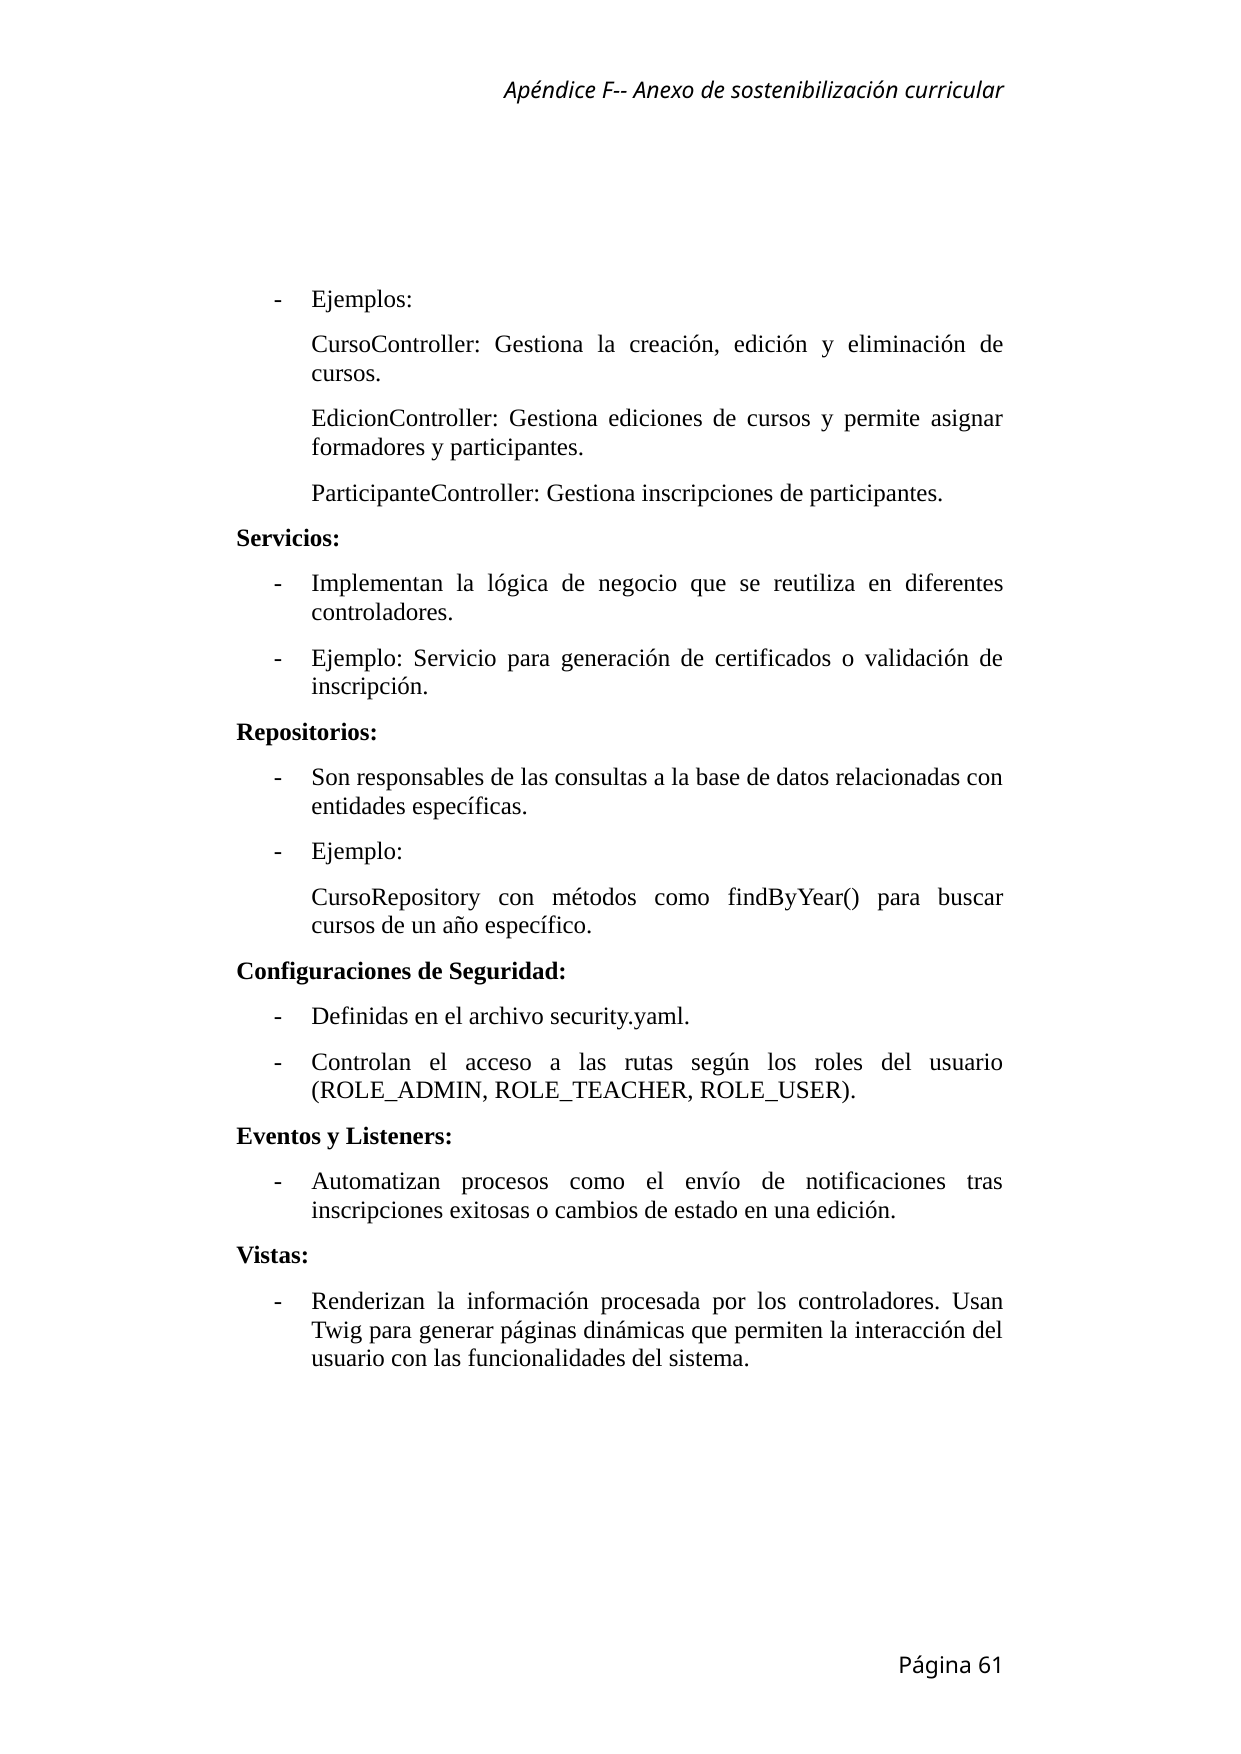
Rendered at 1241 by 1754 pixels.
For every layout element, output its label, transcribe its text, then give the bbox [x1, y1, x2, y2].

list Implementan la lógica de negocio que se reutiliza en diferentes controladores. [274, 568, 1004, 626]
text Servicios: [236, 523, 1004, 552]
text ParticipanteController: Gestiona inscripciones de participantes. [311, 478, 1004, 506]
list Controlan el acceso a las rutas según los roles del usuario (ROLE_ADMIN, ROLE_TEACHER, ROLE_USER). [274, 1047, 1004, 1104]
list Son responsables de las consultas a la base de datos relacionadas con entidades específicas. [274, 762, 1004, 820]
list Ejemplo: [274, 836, 1004, 865]
text Repositorios: [236, 717, 1004, 746]
text EdicionController: Gestiona ediciones de cursos y permite asignar formadores y participantes. [311, 403, 1004, 461]
list Renderizan la información procesada por los controladores. Usan Twig para generar páginas dinámicas que permiten la interacción del usuario con las funcionalidades del sistema. [274, 1286, 1004, 1372]
list Ejemplos: [274, 284, 1004, 313]
text Eventos y Listeners: [236, 1121, 1004, 1150]
text Configuraciones de Seguridad: [236, 956, 1004, 985]
list Ejemplo: Servicio para generación de certificados o validación de inscripción. [274, 643, 1004, 700]
list Automatizan procesos como el envío de notificaciones tras inscripciones exitosas o cambios de estado en una edición. [274, 1166, 1004, 1224]
list Definidas en el archivo security.yaml. [274, 1001, 1004, 1030]
text Vistas: [236, 1241, 1004, 1269]
text CursoController: Gestiona la creación, edición y eliminación de cursos. [311, 329, 1004, 387]
text CursoRepository con métodos como findByYear() para buscar cursos de un año específico. [311, 882, 1004, 939]
